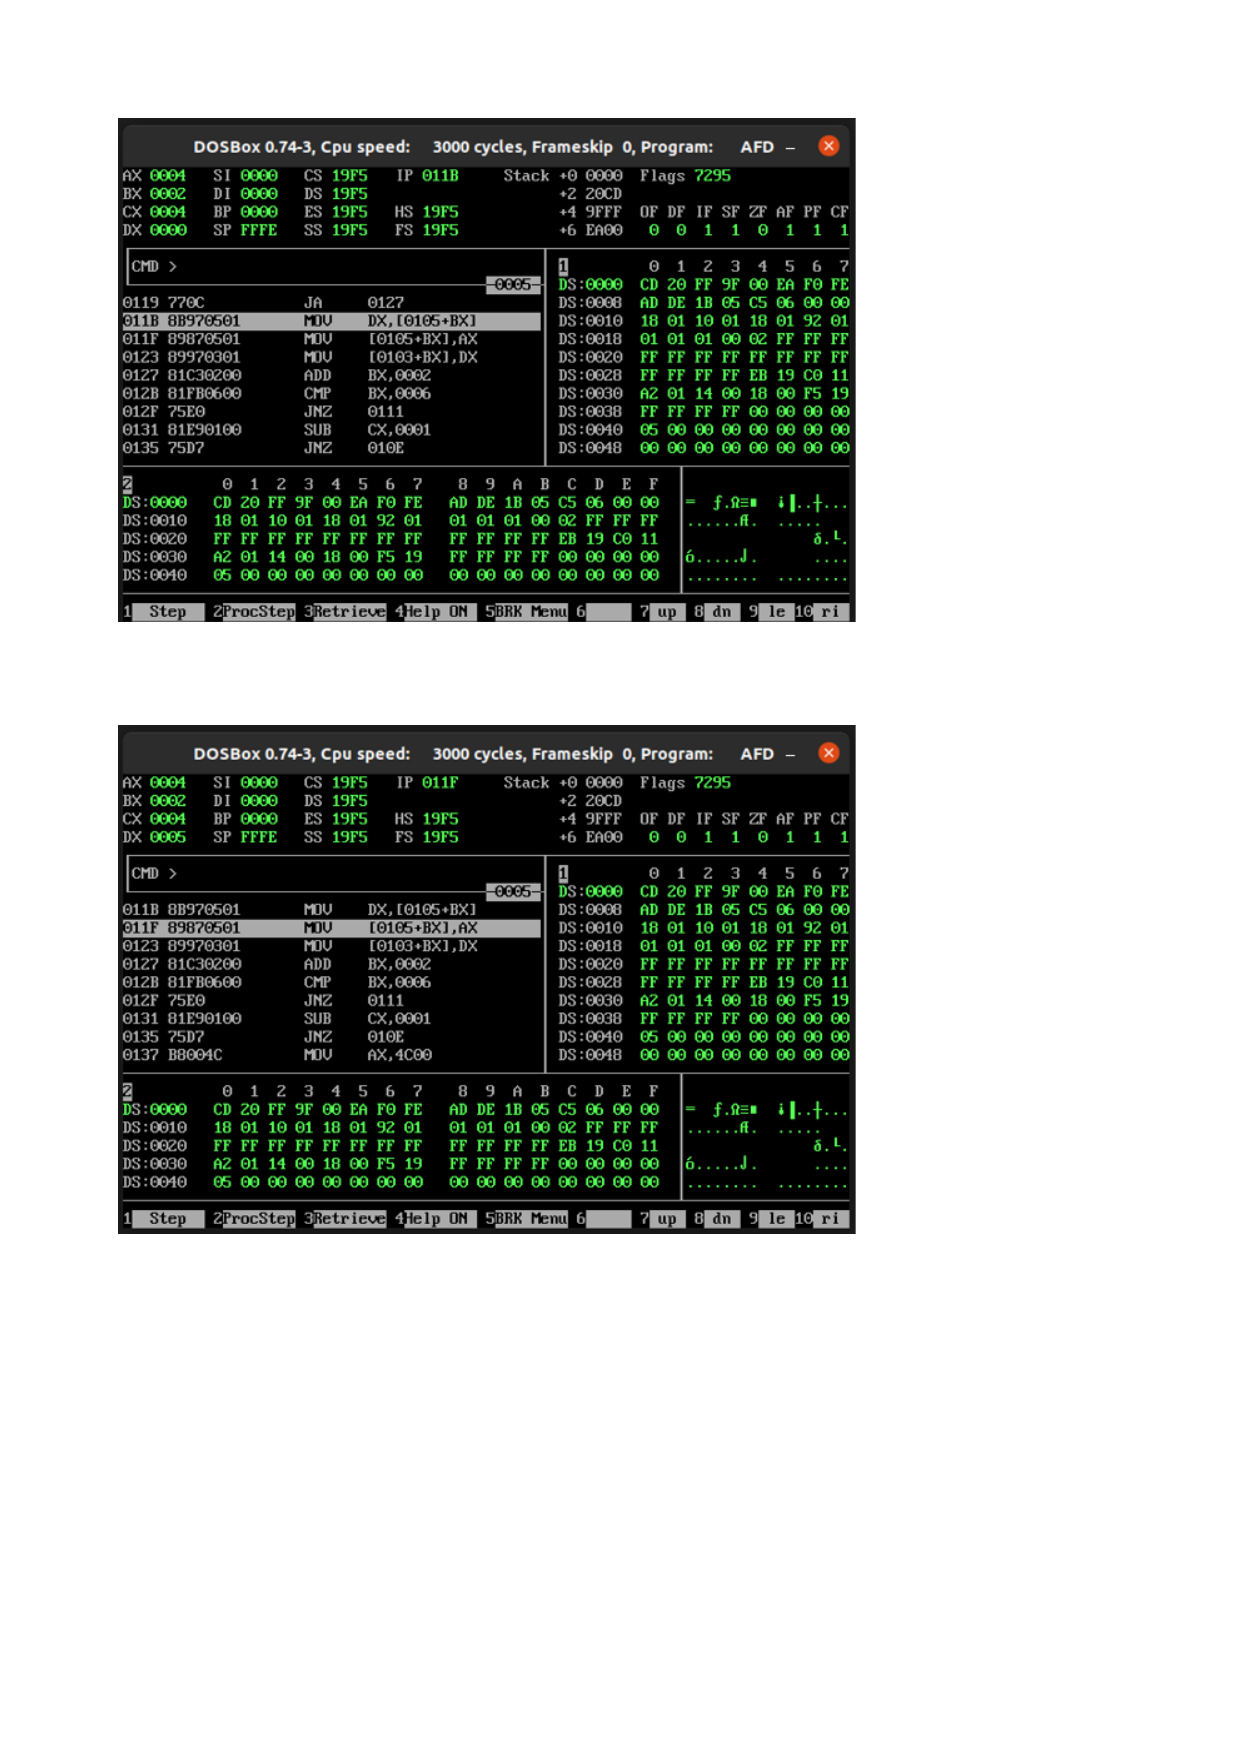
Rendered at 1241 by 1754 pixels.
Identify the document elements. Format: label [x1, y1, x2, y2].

picture [118, 118, 856, 622]
picture [118, 725, 856, 1234]
